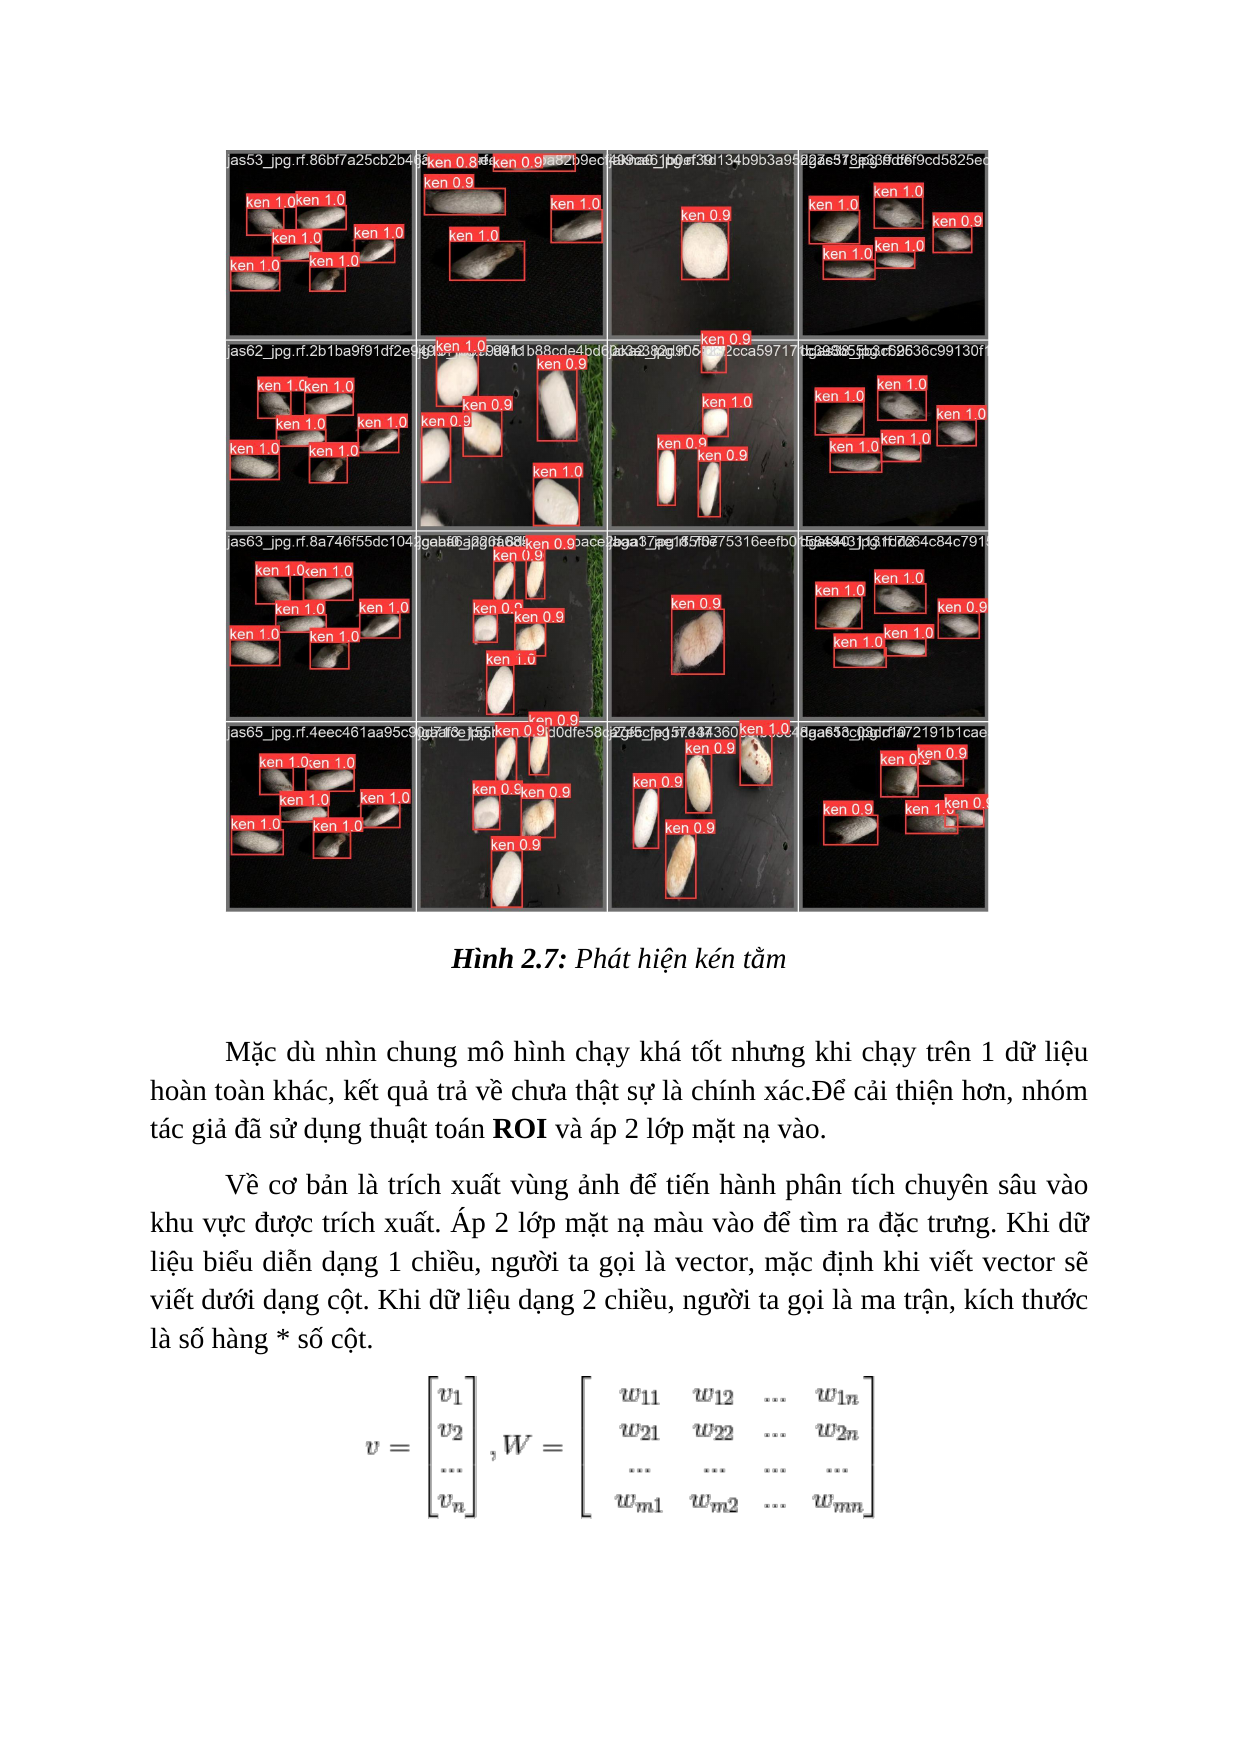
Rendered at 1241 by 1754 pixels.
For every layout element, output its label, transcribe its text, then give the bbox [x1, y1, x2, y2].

text Mặc dù nhìn chung mô hình chạy khá tốt nhưng khi chạy trên 1 dữ liệu hoàn toàn khác, kết quả trả về chưa thật sự là chính xác.Để cải thiện hơn, nhóm tác giả đã sử dụng thuật toán ROI và áp 2 lớp mặt nạ vào. [150, 1034, 1090, 1145]
text Về cơ bản là trích xuất vùng ảnh để tiến hành phân tích chuyên sâu vào khu vực được trích xuất. Áp 2 lớp mặt nạ màu vào để tìm ra đặc trưng. Khi dữ liệu biểu diễn dạng 1 chiều, người ta gọi là vector, mặc định khi viết vector sẽ viết dưới dạng cột. Khi dữ liệu dạng 2 chiều, người ta gọi là ma trận, kích thước là số hàng * số cột. [150, 1167, 1090, 1354]
picture [365, 1376, 875, 1519]
text Hình 2.7: Phát hiện kén tằm [150, 941, 1090, 974]
picture [225, 150, 989, 912]
